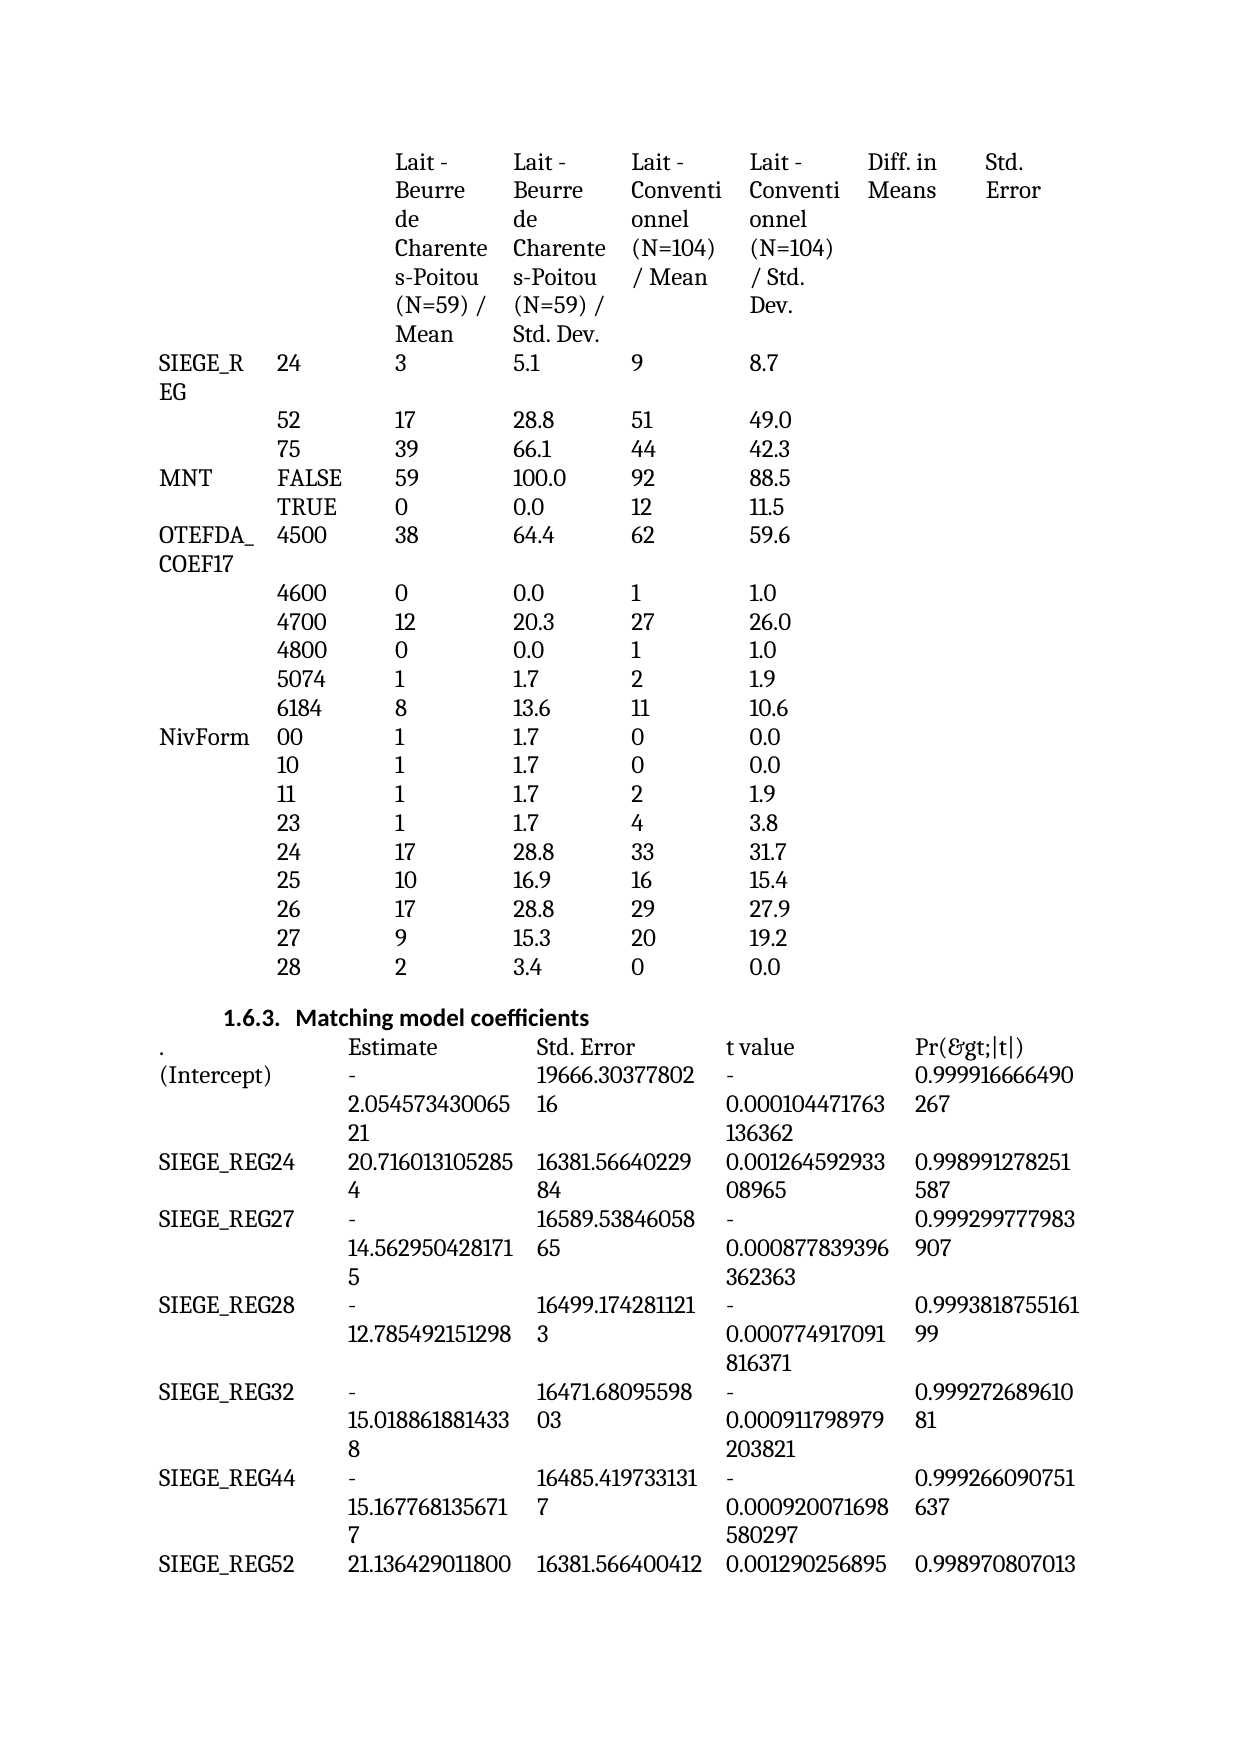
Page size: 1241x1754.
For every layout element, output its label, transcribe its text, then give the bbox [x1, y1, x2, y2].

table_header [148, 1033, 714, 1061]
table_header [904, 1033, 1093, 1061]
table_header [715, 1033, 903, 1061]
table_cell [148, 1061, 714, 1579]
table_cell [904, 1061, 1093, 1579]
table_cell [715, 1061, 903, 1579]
subtitle Matching model coefficients [223, 1002, 1093, 1033]
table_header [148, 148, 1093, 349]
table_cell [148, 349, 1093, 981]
